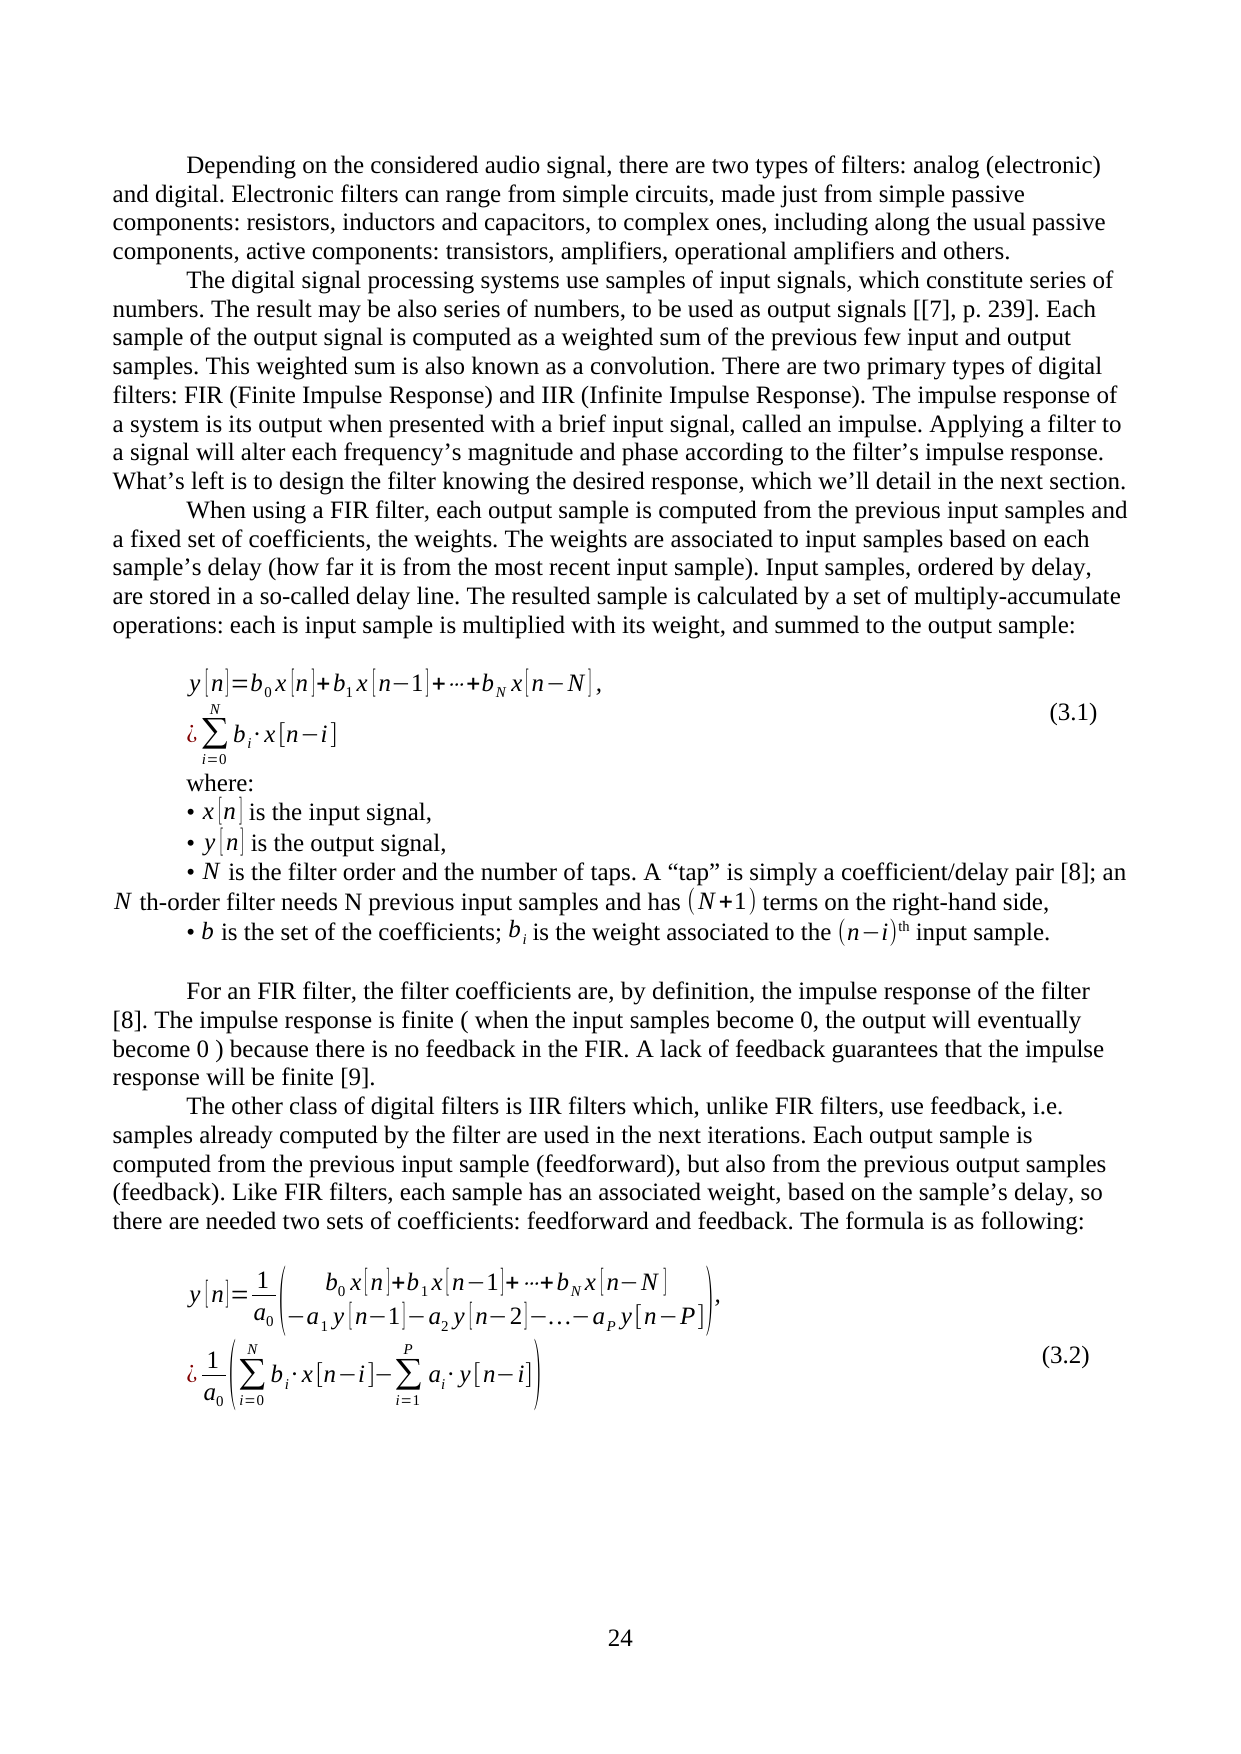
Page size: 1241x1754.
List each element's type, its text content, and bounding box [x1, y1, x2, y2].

text • is the set of the coefficients; is the weight associated to the th input sample. [112, 916, 1128, 947]
text where: [112, 768, 1128, 796]
text • is the output signal, [112, 827, 1128, 857]
text When using a FIR filter, each output sample is computed from the previous input samples and a fixed set of coefficients, the weights. The weights are associated to input samples based on each sample’s delay (how far it is from the most recent input sample). Input samples, ordered by delay, are stored in a so-called delay line. The resulted sample is calculated by a set of multiply-accumulate operations: each is input sample is multiplied with its weight, and summed to the output sample: [112, 495, 1128, 639]
text Depending on the considered audio signal, there are two types of filters: analog (electronic) and digital. Electronic filters can range from simple circuits, made just from simple passive components: resistors, inductors and capacitors, to complex ones, including along the usual passive components, active components: transistors, amplifiers, operational amplifiers and others. [112, 150, 1128, 265]
text The other class of digital filters is IIR filters which, unlike FIR filters, use feedback, i.e. samples already computed by the filter are used in the next iterations. Each output sample is computed from the previous input sample (feedforward), but also from the previous output samples (feedback). Like FIR filters, each sample has an associated weight, based on the sample’s delay, so there are needed two sets of coefficients: feedforward and feedback. The formula is as following: [112, 1091, 1128, 1235]
text • is the input signal, [112, 796, 1128, 827]
text For an FIR filter, the filter coefficients are, by definition, the impulse response of the filter [8]. The impulse response is finite ( when the input samples become 0, the output will eventually become 0 ) because there is no feedback in the FIR. A lack of feedback guarantees that the impulse response will be finite [9]. [112, 976, 1128, 1091]
text • is the filter order and the number of taps. A “tap” is simply a coefficient/delay pair [8]; an th-order filter needs N previous input samples and has terms on the right-hand side, [112, 857, 1128, 916]
text The digital signal processing systems use samples of input signals, which constitute series of numbers. The result may be also series of numbers, to be used as output signals [[7], p. 239]. Each sample of the output signal is computed as a weighted sum of the previous few input and output samples. This weighted sum is also known as a convolution. There are two primary types of digital filters: FIR (Finite Impulse Response) and IIR (Infinite Impulse Response). The impulse response of a system is its output when presented with a brief input signal, called an impulse. Applying a filter to a signal will alter each frequency’s magnitude and phase according to the filter’s impulse response. What’s left is to design the filter knowing the desired response, which we’ll detail in the next section. [112, 265, 1128, 495]
